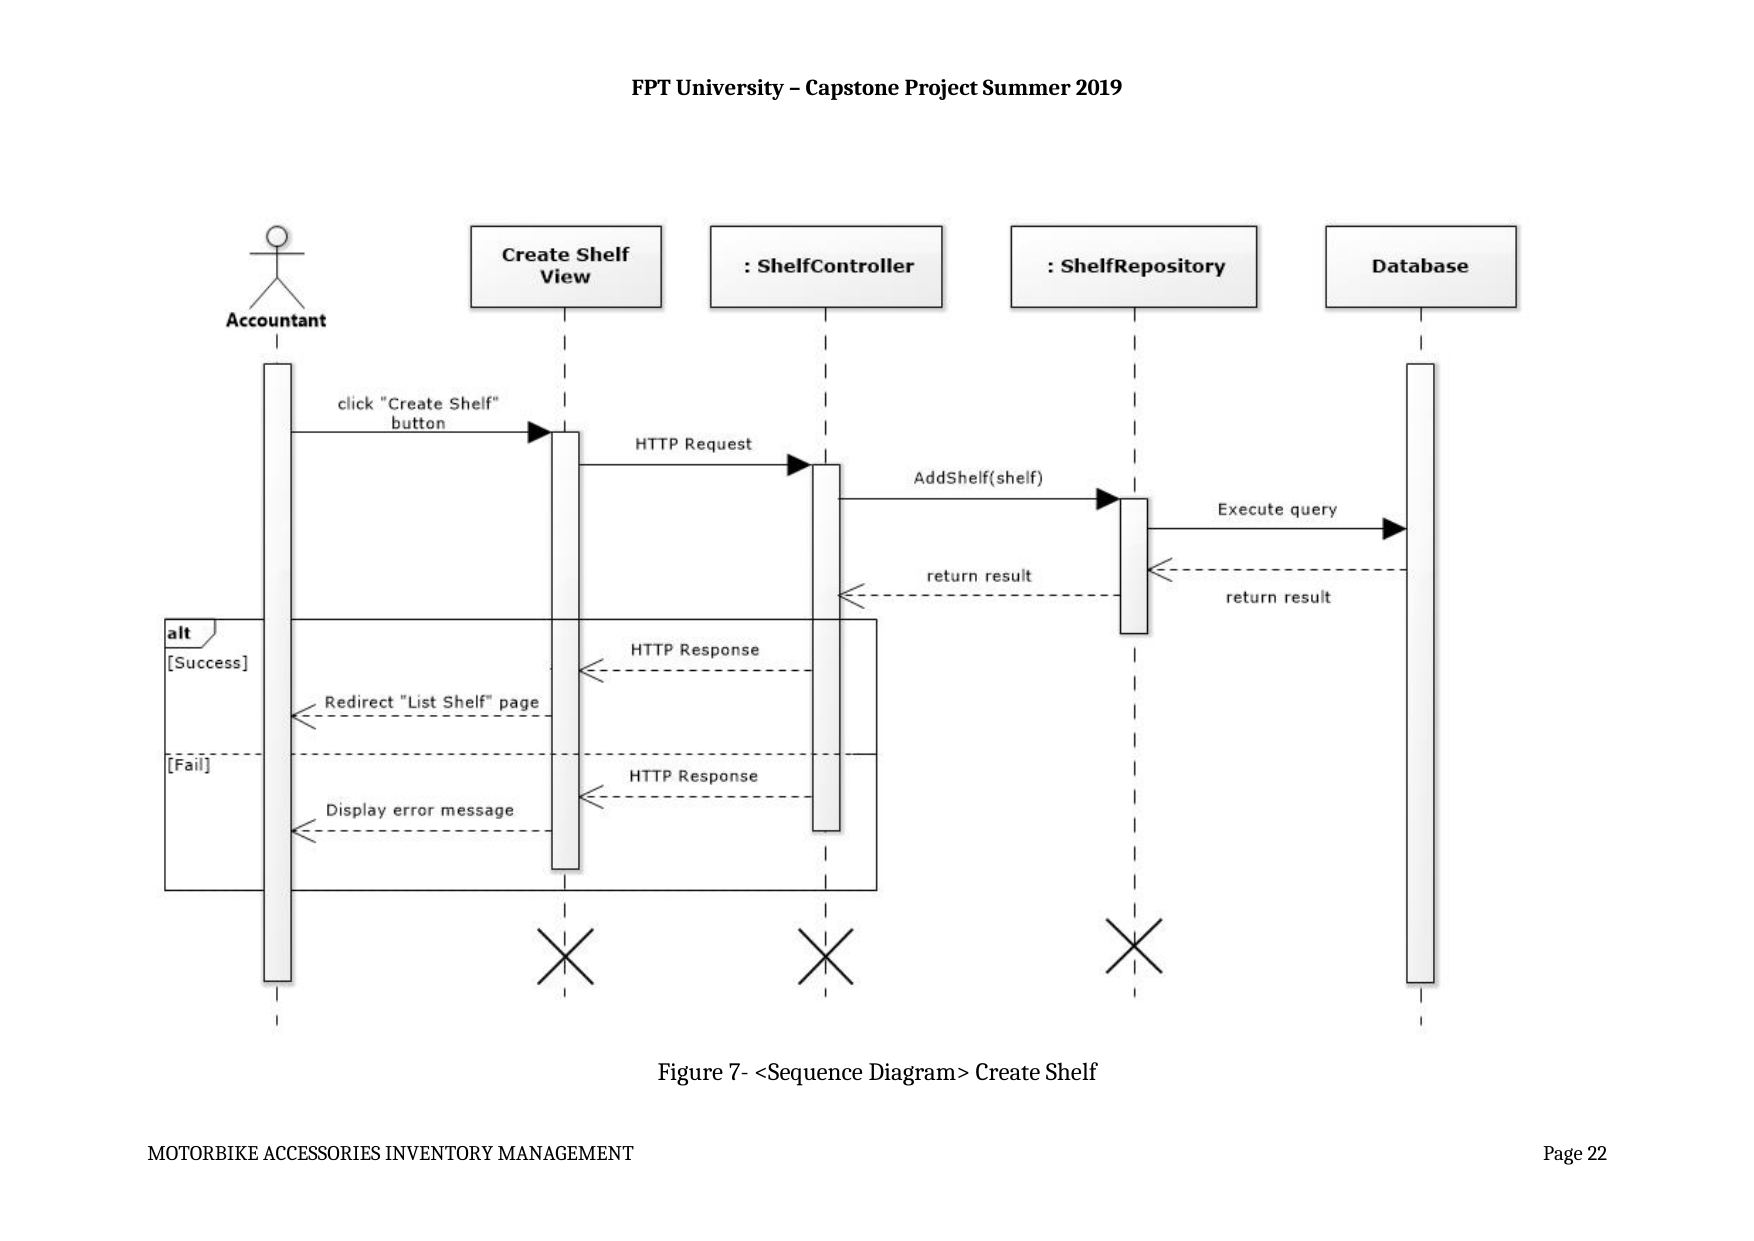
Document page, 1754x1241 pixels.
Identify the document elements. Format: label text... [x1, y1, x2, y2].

picture [147, 207, 1561, 1046]
